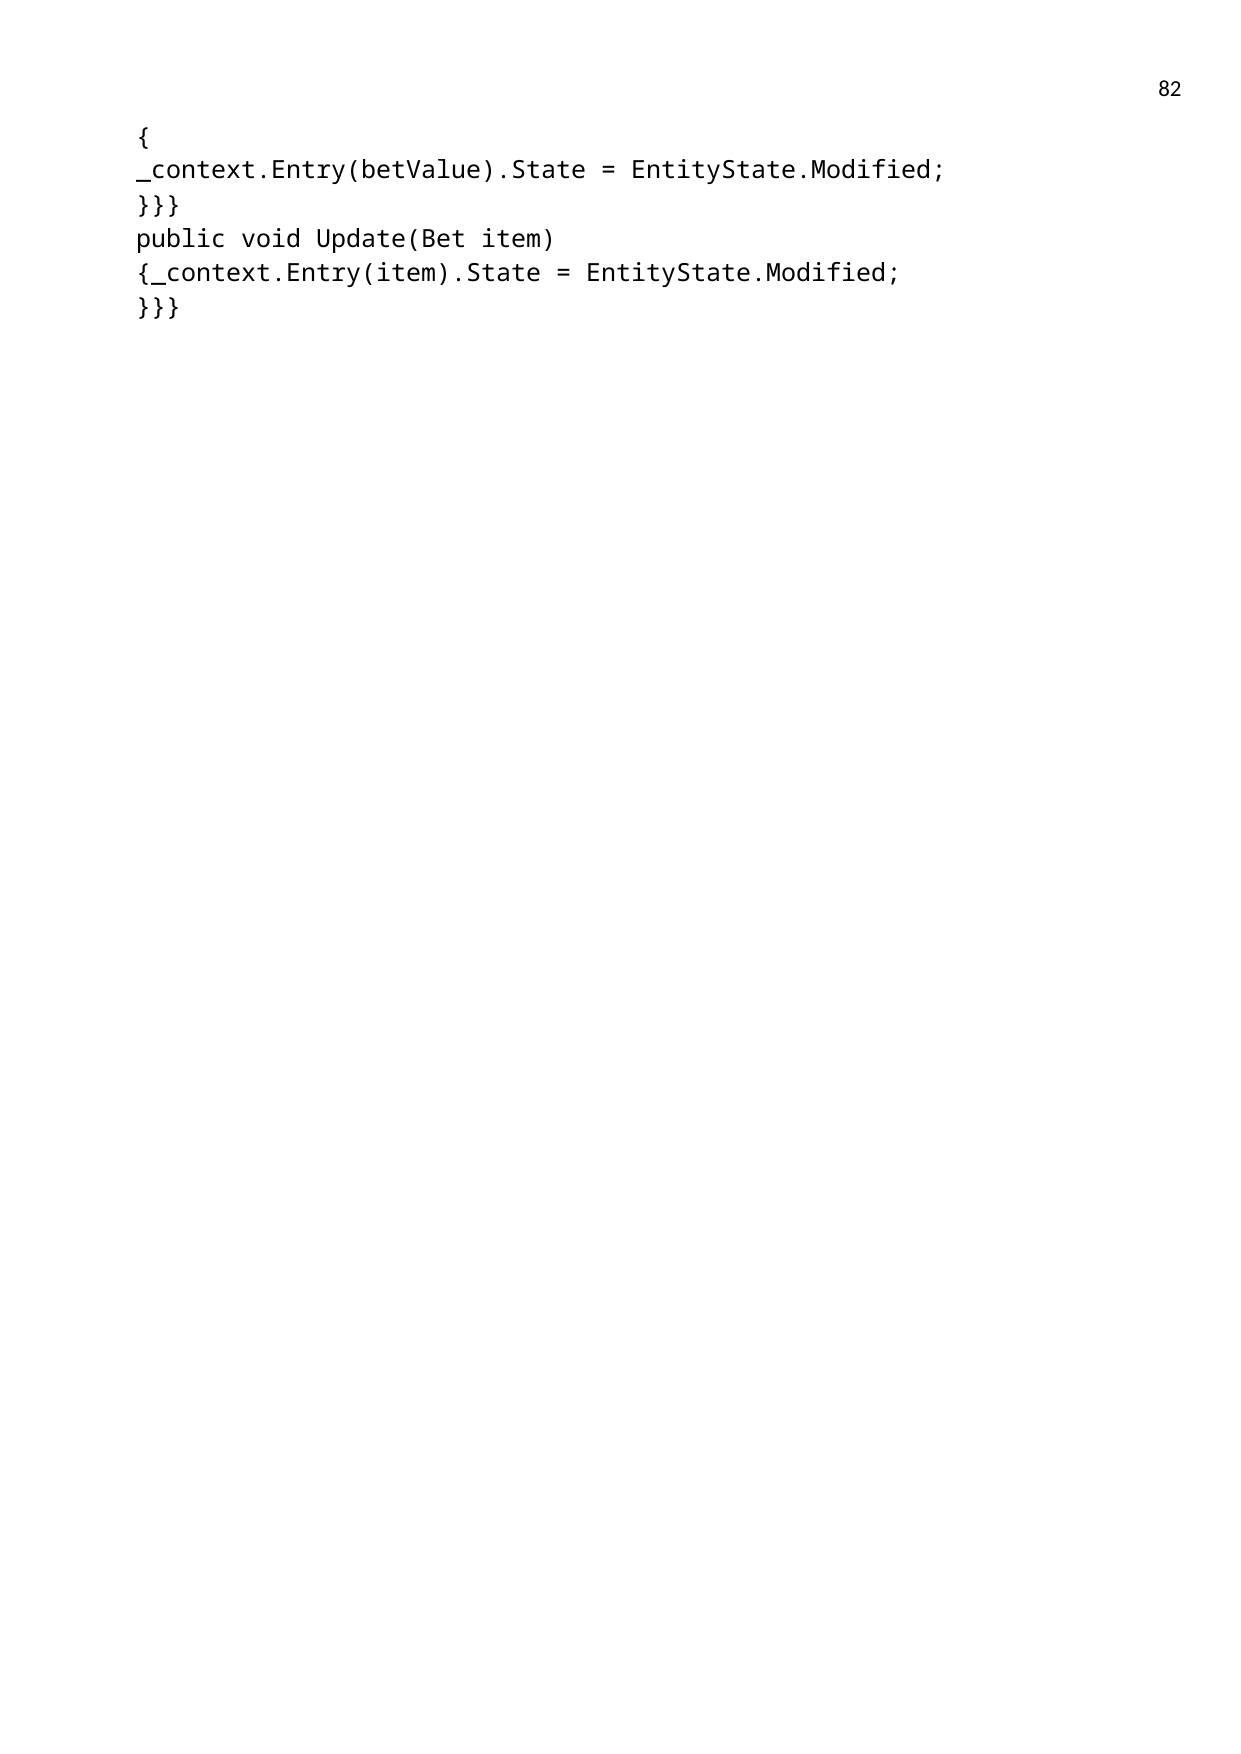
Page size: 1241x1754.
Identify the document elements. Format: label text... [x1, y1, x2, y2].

text _context.Entry(betValue).State = EntityState.Modified; [136, 152, 1181, 186]
text }}} [136, 186, 1181, 220]
text public void Update(Bet item) [136, 220, 1181, 254]
text { [136, 118, 1181, 152]
text {_context.Entry(item).State = EntityState.Modified; [136, 254, 1181, 288]
text }}} [136, 288, 1181, 322]
